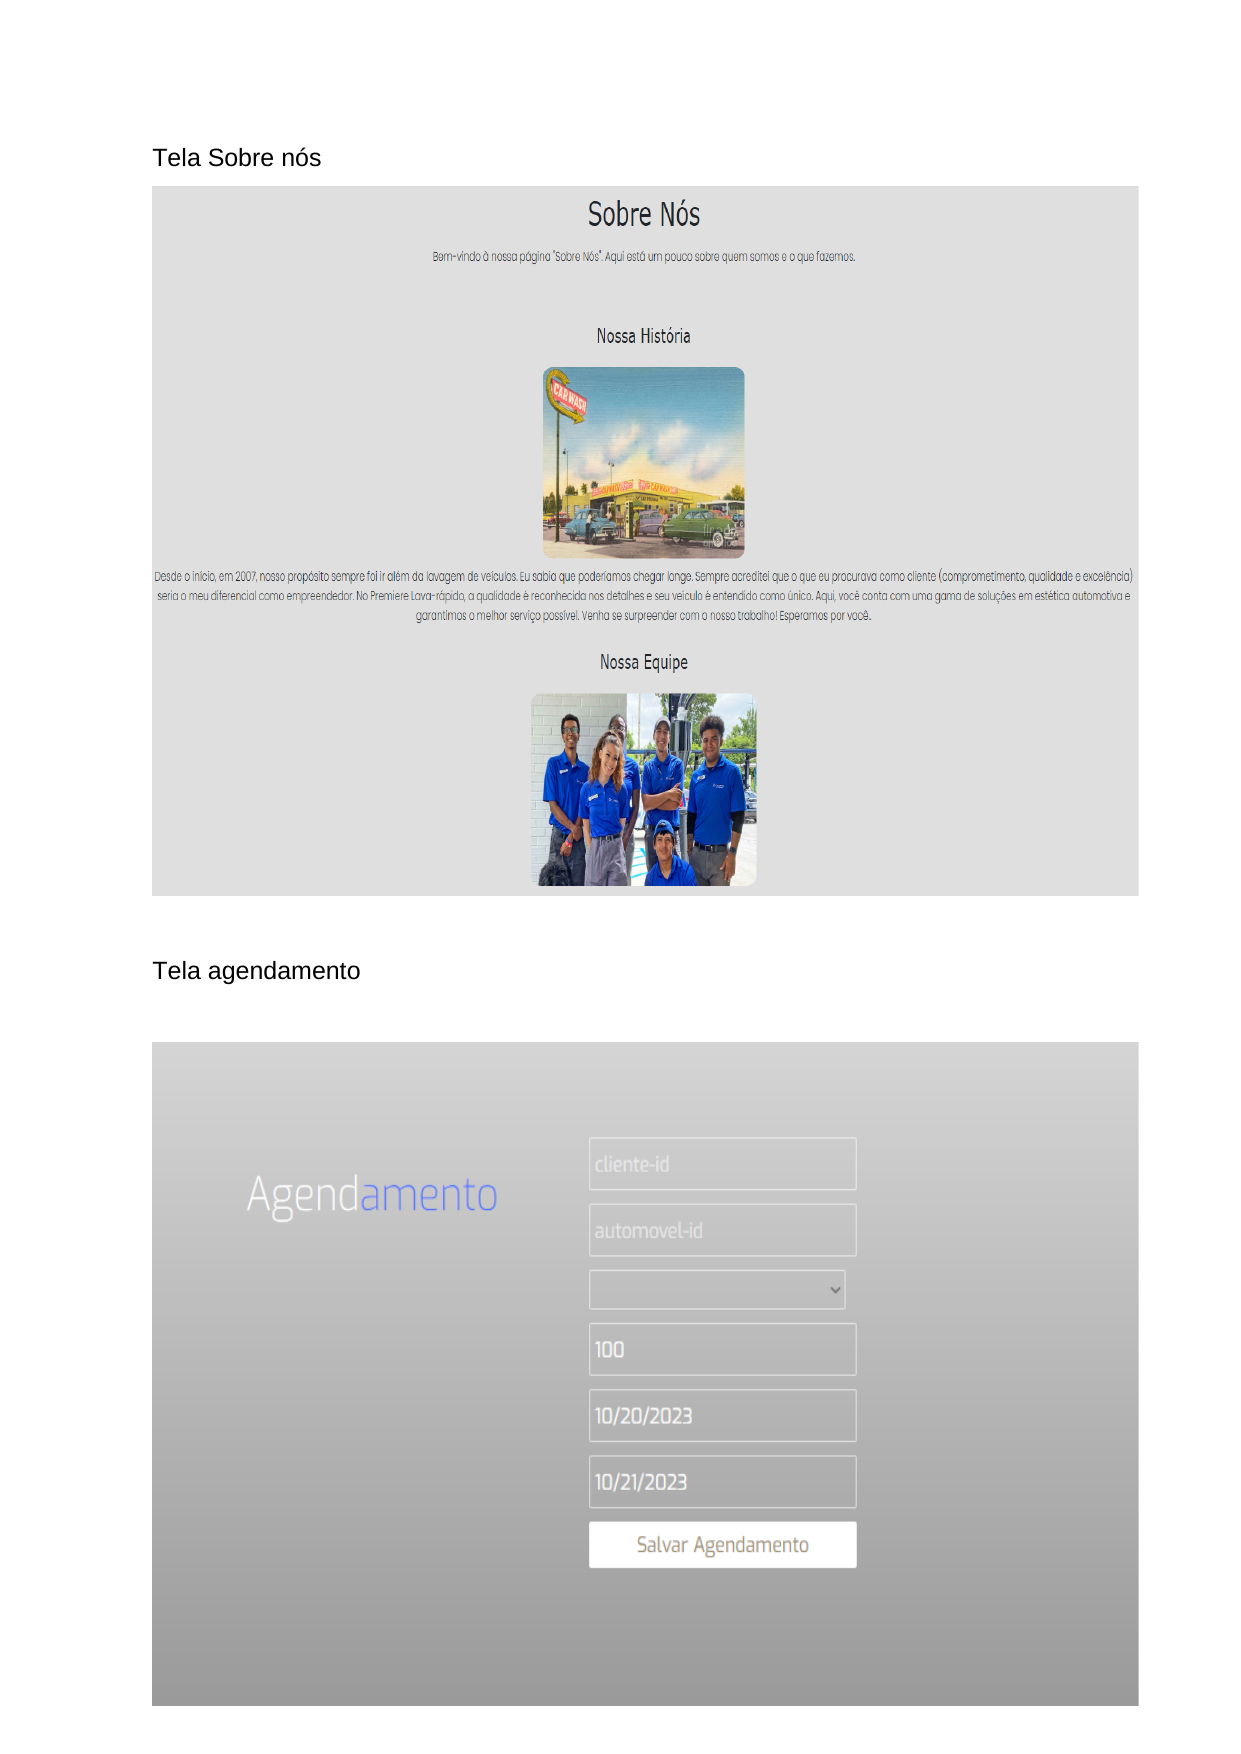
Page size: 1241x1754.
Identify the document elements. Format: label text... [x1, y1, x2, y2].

text Tela Sobre nós [152, 143, 1122, 172]
picture [152, 1042, 1139, 1706]
text Tela agendamento [152, 956, 1122, 985]
picture [152, 186, 1139, 896]
